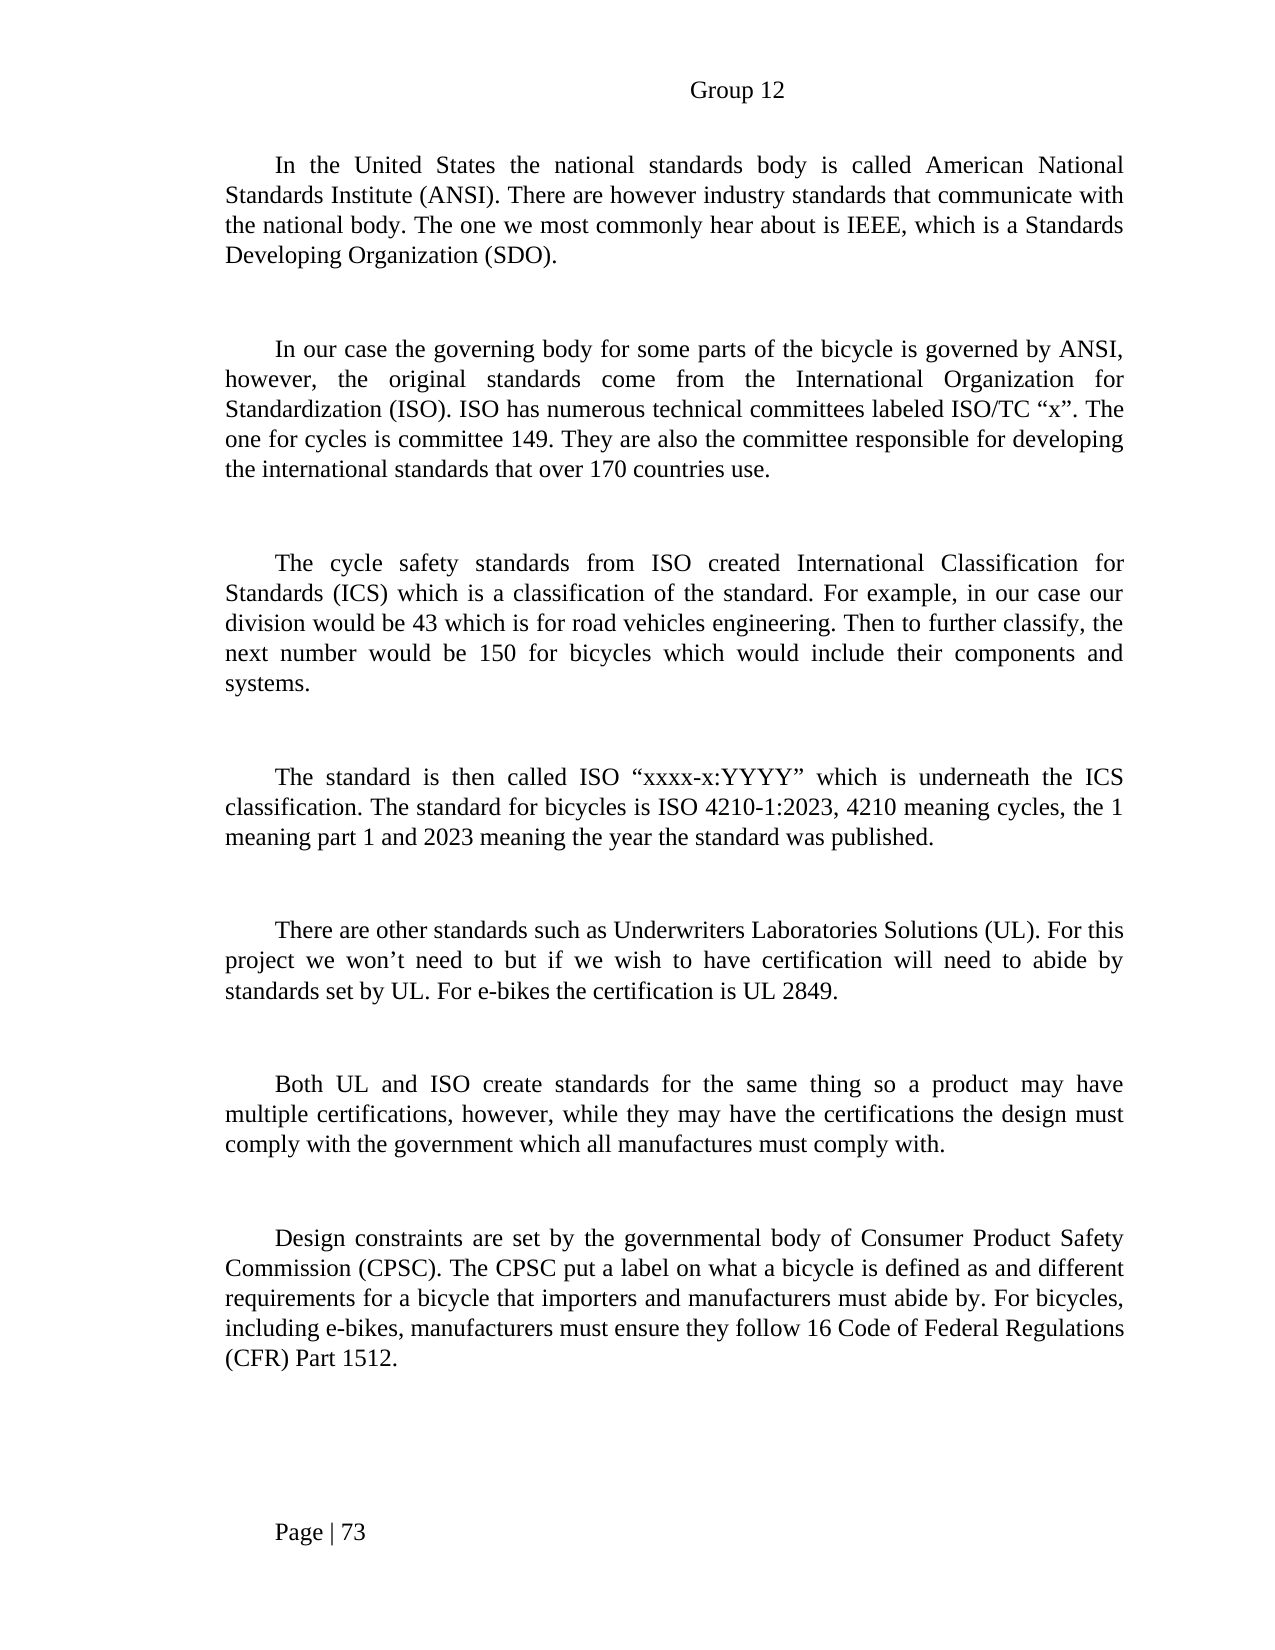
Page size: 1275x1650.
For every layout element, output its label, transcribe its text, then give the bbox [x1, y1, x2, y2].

text In our case the governing body for some parts of the bicycle is governed by ANSI, however, the original standards come from the International Organization for Standardization (ISO). ISO has numerous technical committees labeled ISO/TC “x”. The one for cycles is committee 149. They are also the committee responsible for developing the international standards that over 170 countries use. [225, 334, 1125, 483]
text The standard is then called ISO “xxxx-x:YYYY” which is underneath the ICS classification. The standard for bicycles is ISO 4210-1:2023, 4210 meaning cycles, the 1 meaning part 1 and 2023 meaning the year the standard was published. [225, 762, 1125, 851]
text Both UL and ISO create standards for the same thing so a product may have multiple certifications, however, while they may have the certifications the design must comply with the government which all manufactures must comply with. [225, 1069, 1125, 1158]
text There are other standards such as Underwriters Laboratories Solutions (UL). For this project we won’t need to but if we wish to have certification will need to abide by standards set by UL. For e-bikes the certification is UL 2849. [225, 916, 1125, 1004]
text In the United States the national standards body is called American National Standards Institute (ANSI). There are however industry standards that communicate with the national body. The one we most commonly hear about is IEEE, which is a Standards Developing Organization (SDO). [225, 150, 1125, 269]
text Design constraints are set by the governmental body of Consumer Product Safety Commission (CPSC). The CPSC put a label on what a bicycle is defined as and different requirements for a bicycle that importers and manufacturers must abide by. For bicycles, including e-bikes, manufacturers must ensure they follow 16 Code of Federal Regulations (CFR) Part 1512. [225, 1223, 1125, 1372]
text The cycle safety standards from ISO created International Classification for Standards (ICS) which is a classification of the standard. For example, in our case our division would be 43 which is for road vehicles engineering. Then to further classify, the next number would be 150 for bicycles which would include their components and systems. [225, 548, 1125, 697]
